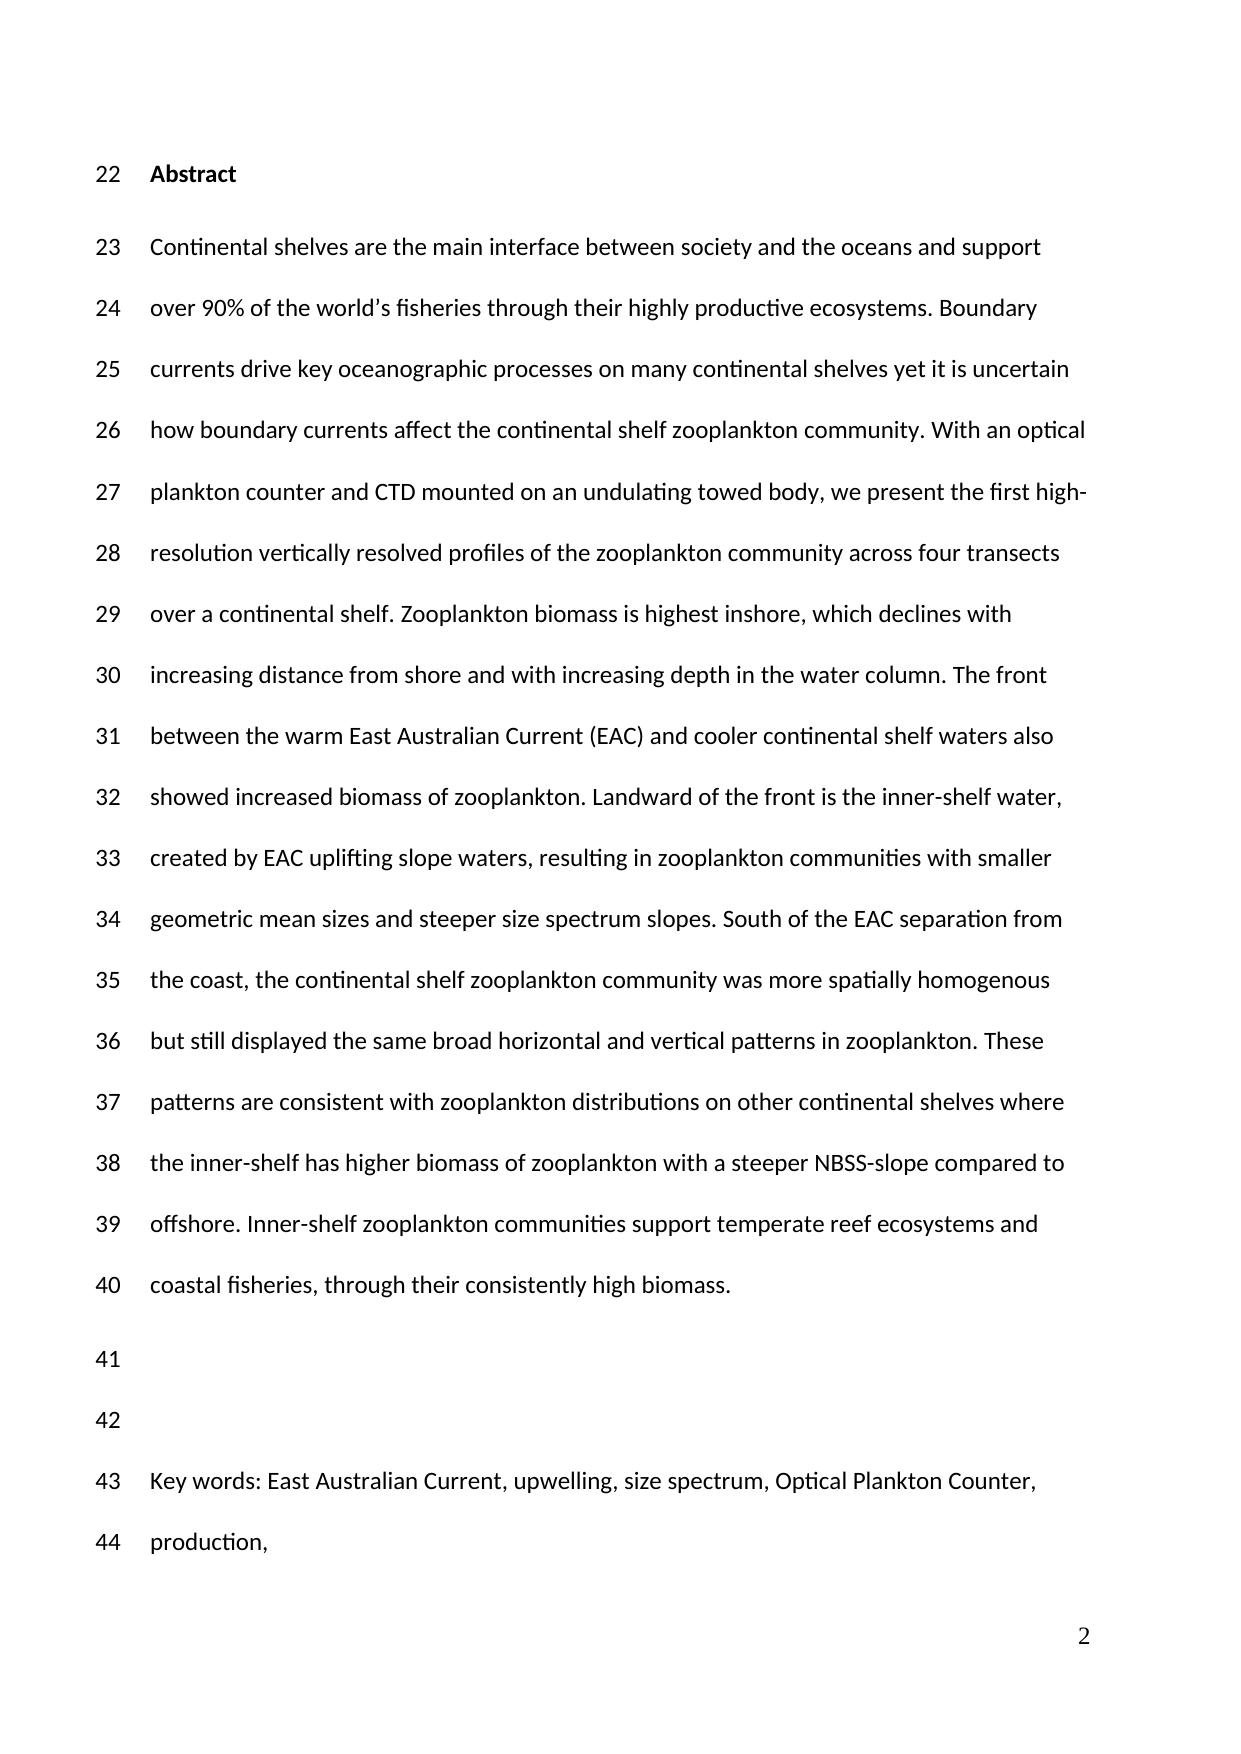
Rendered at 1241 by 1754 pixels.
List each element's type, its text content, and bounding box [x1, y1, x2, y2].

text Continental shelves are the main interface between society and the oceans and support over 90% of the world’s fisheries through their highly productive ecosystems. Boundary currents drive key oceanographic processes on many continental shelves yet it is uncertain how boundary currents affect the continental shelf zooplankton community. With an optical plankton counter and CTD mounted on an undulating towed body, we present the first high-resolution vertically resolved profiles of the zooplankton community across four transects over a continental shelf. Zooplankton biomass is highest inshore, which declines with increasing distance from shore and with increasing depth in the water column. The front between the warm East Australian Current (EAC) and cooler continental shelf waters also showed increased biomass of zooplankton. Landward of the front is the inner-shelf water, created by EAC uplifting slope waters, resulting in zooplankton communities with smaller geometric mean sizes and steeper size spectrum slopes. South of the EAC separation from the coast, the continental shelf zooplankton community was more spatially homogenous but still displayed the same broad horizontal and vertical patterns in zooplankton. These patterns are consistent with zooplankton distributions on other continental shelves where the inner-shelf has higher biomass of zooplankton with a steeper NBSS-slope compared to offshore. Inner-shelf zooplankton communities support temperate reef ecosystems and coastal fisheries, through their consistently high biomass. [150, 231, 1090, 1300]
subtitle Abstract [150, 158, 1090, 188]
text Key words: East Australian Current, upwelling, size spectrum, Optical Plankton Counter, production, [150, 1465, 1090, 1556]
